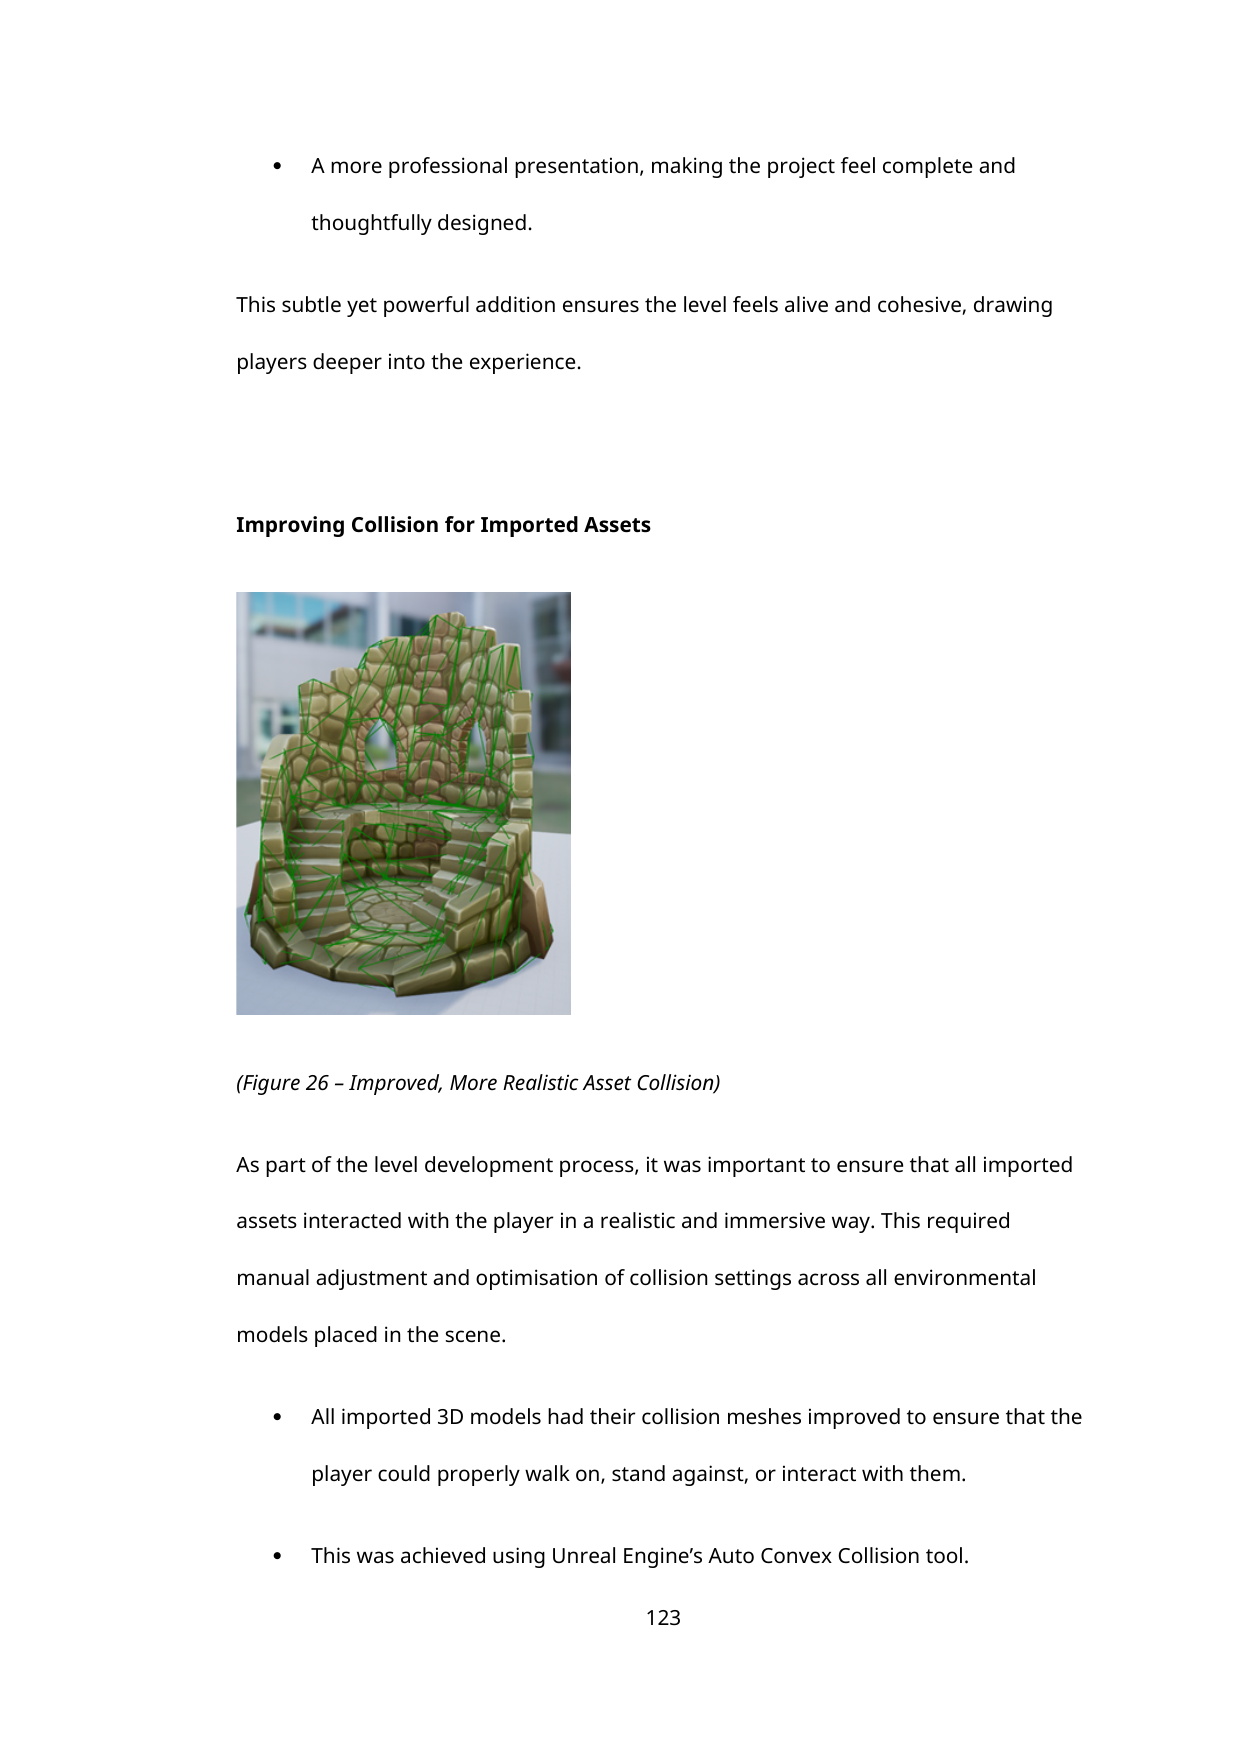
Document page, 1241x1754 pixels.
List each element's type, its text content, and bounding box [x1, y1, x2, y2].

text This subtle yet powerful addition ensures the level feels alive and cohesive, drawing players deeper into the experience. [236, 290, 1090, 375]
text Improving Collision for Imported Assets [236, 511, 1090, 539]
list All imported 3D models had their collision meshes improved to ensure that the player could properly walk on, stand against, or interact with them. [274, 1402, 1090, 1487]
list This was achieved using Unreal Engine’s Auto Convex Collision tool. [274, 1541, 1090, 1569]
text As part of the level development process, it was important to ensure that all imported assets interacted with the player in a realistic and immersive way. This required manual adjustment and optimisation of collision settings across all environmental models placed in the scene. [236, 1150, 1090, 1349]
picture [236, 592, 571, 1015]
list A more professional presentation, making the project feel complete and thoughtfully designed. [274, 151, 1090, 237]
text (Figure 26 – Improved, More Realistic Asset Collision) [236, 1068, 1090, 1096]
